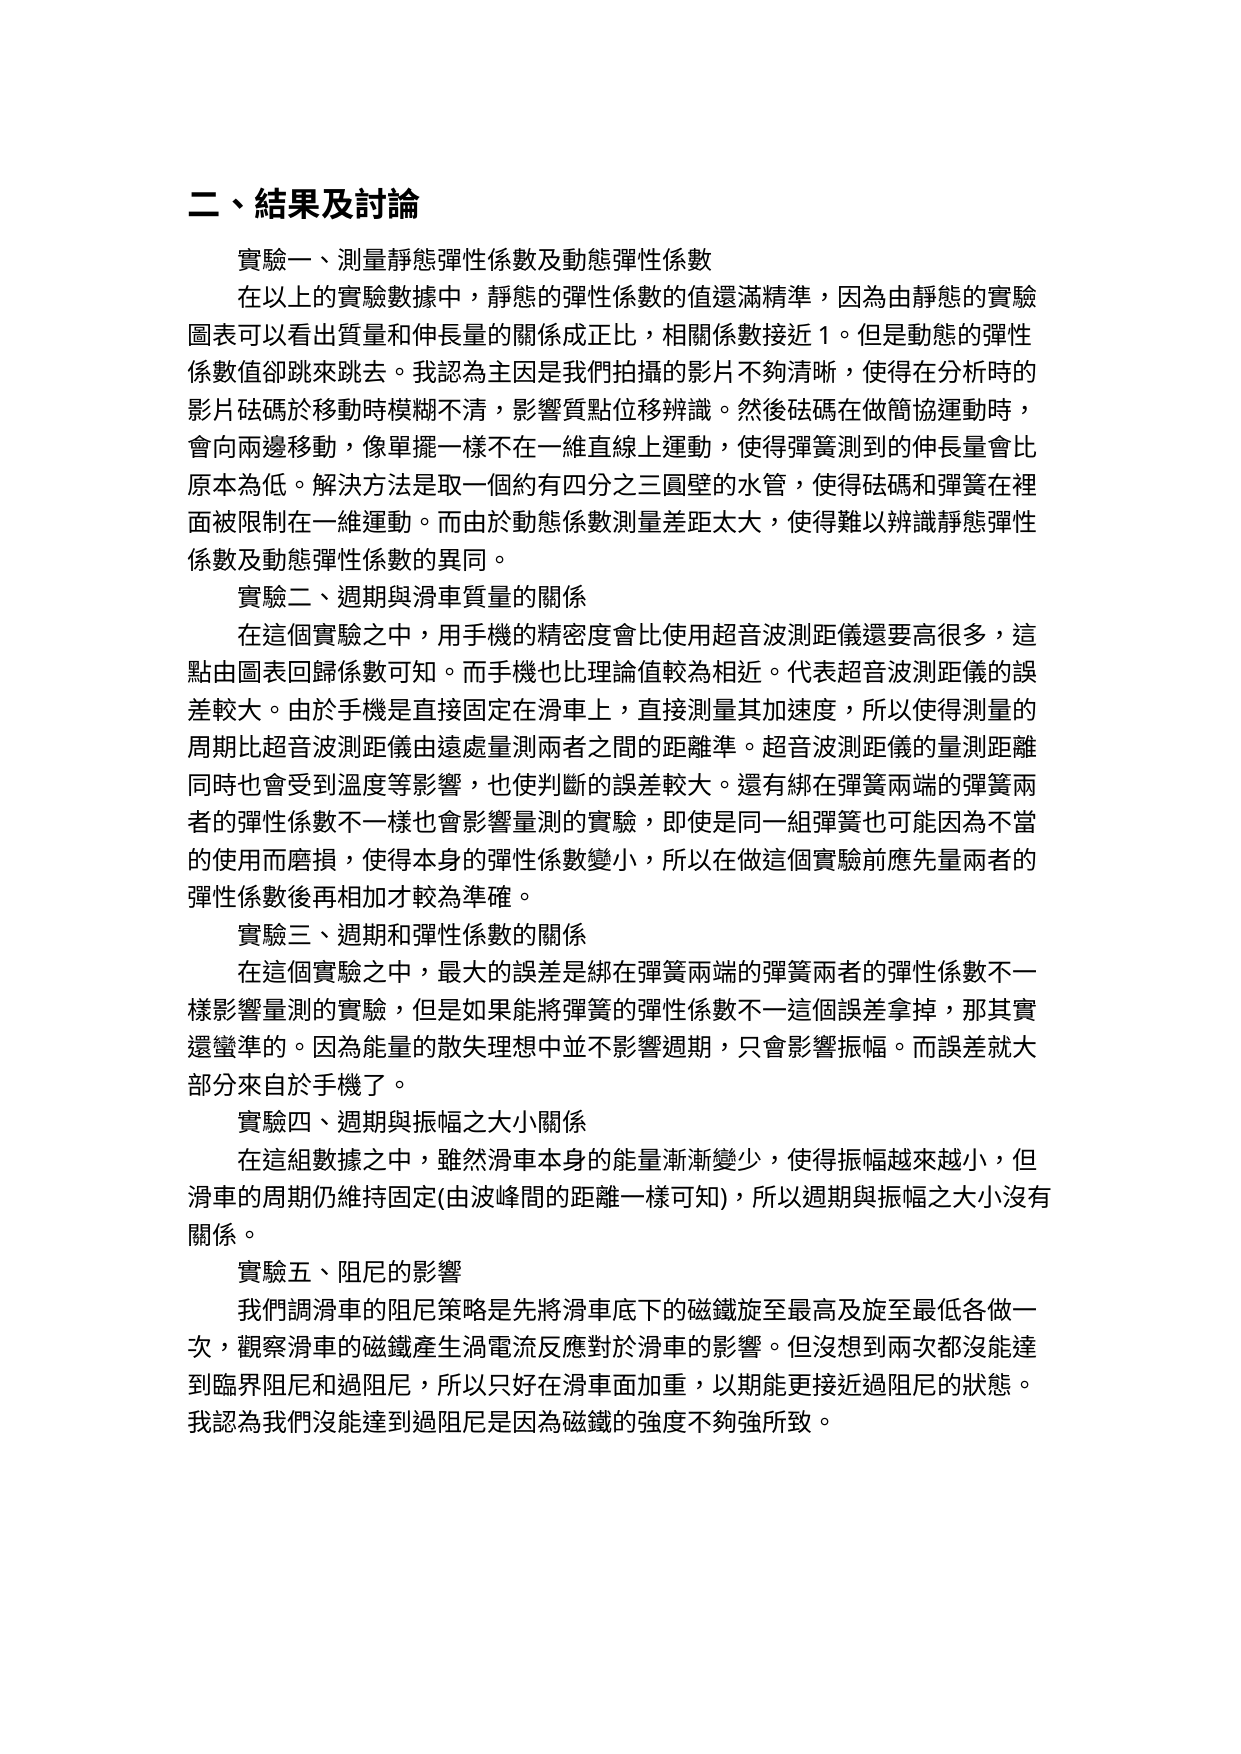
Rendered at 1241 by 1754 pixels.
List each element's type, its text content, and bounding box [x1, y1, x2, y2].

text 實驗二、週期與滑車質量的關係 [187, 577, 1053, 614]
text 在這組數據之中，雖然滑車本身的能量漸漸變少，使得振幅越來越小，但滑車的周期仍維持固定(由波峰間的距離一樣可知)，所以週期與振幅之大小沒有關係。 [187, 1139, 1053, 1252]
text 二、結果及討論 [187, 164, 1053, 239]
text 實驗五、阻尼的影響 [187, 1252, 1053, 1289]
text 在這個實驗之中，最大的誤差是綁在彈簧兩端的彈簧兩者的彈性係數不一樣影響量測的實驗，但是如果能將彈簧的彈性係數不一這個誤差拿掉，那其實還蠻準的。因為能量的散失理想中並不影響週期，只會影響振幅。而誤差就大部分來自於手機了。 [187, 952, 1053, 1102]
text 實驗三、週期和彈性係數的關係 [187, 914, 1053, 952]
text 我們調滑車的阻尼策略是先將滑車底下的磁鐵旋至最高及旋至最低各做一次，觀察滑車的磁鐵產生渦電流反應對於滑車的影響。但沒想到兩次都沒能達到臨界阻尼和過阻尼，所以只好在滑車面加重，以期能更接近過阻尼的狀態。 [187, 1289, 1053, 1402]
text 在這個實驗之中，用手機的精密度會比使用超音波測距儀還要高很多，這點由圖表回歸係數可知。而手機也比理論值較為相近。代表超音波測距儀的誤差較大。由於手機是直接固定在滑車上，直接測量其加速度，所以使得測量的周期比超音波測距儀由遠處量測兩者之間的距離準。超音波測距儀的量測距離同時也會受到溫度等影響，也使判斷的誤差較大。還有綁在彈簧兩端的彈簧兩者的彈性係數不一樣也會影響量測的實驗，即使是同一組彈簧也可能因為不當的使用而磨損，使得本身的彈性係數變小，所以在做這個實驗前應先量兩者的彈性係數後再相加才較為準確。 [187, 614, 1053, 914]
text 在以上的實驗數據中，靜態的彈性係數的值還滿精準，因為由靜態的實驗圖表可以看出質量和伸長量的關係成正比，相關係數接近1。但是動態的彈性係數值卻跳來跳去。我認為主因是我們拍攝的影片不夠清晰，使得在分析時的影片砝碼於移動時模糊不清，影響質點位移辨識。然後砝碼在做簡協運動時，會向兩邊移動，像單擺一樣不在一維直線上運動，使得彈簧測到的伸長量會比原本為低。解決方法是取一個約有四分之三圓壁的水管，使得砝碼和彈簧在裡面被限制在一維運動。而由於動態係數測量差距太大，使得難以辨識靜態彈性係數及動態彈性係數的異同。 [187, 277, 1053, 577]
text 我認為我們沒能達到過阻尼是因為磁鐵的強度不夠強所致。 [187, 1402, 1053, 1439]
text 實驗一、測量靜態彈性係數及動態彈性係數 [187, 239, 1053, 277]
text 實驗四、週期與振幅之大小關係 [187, 1102, 1053, 1139]
